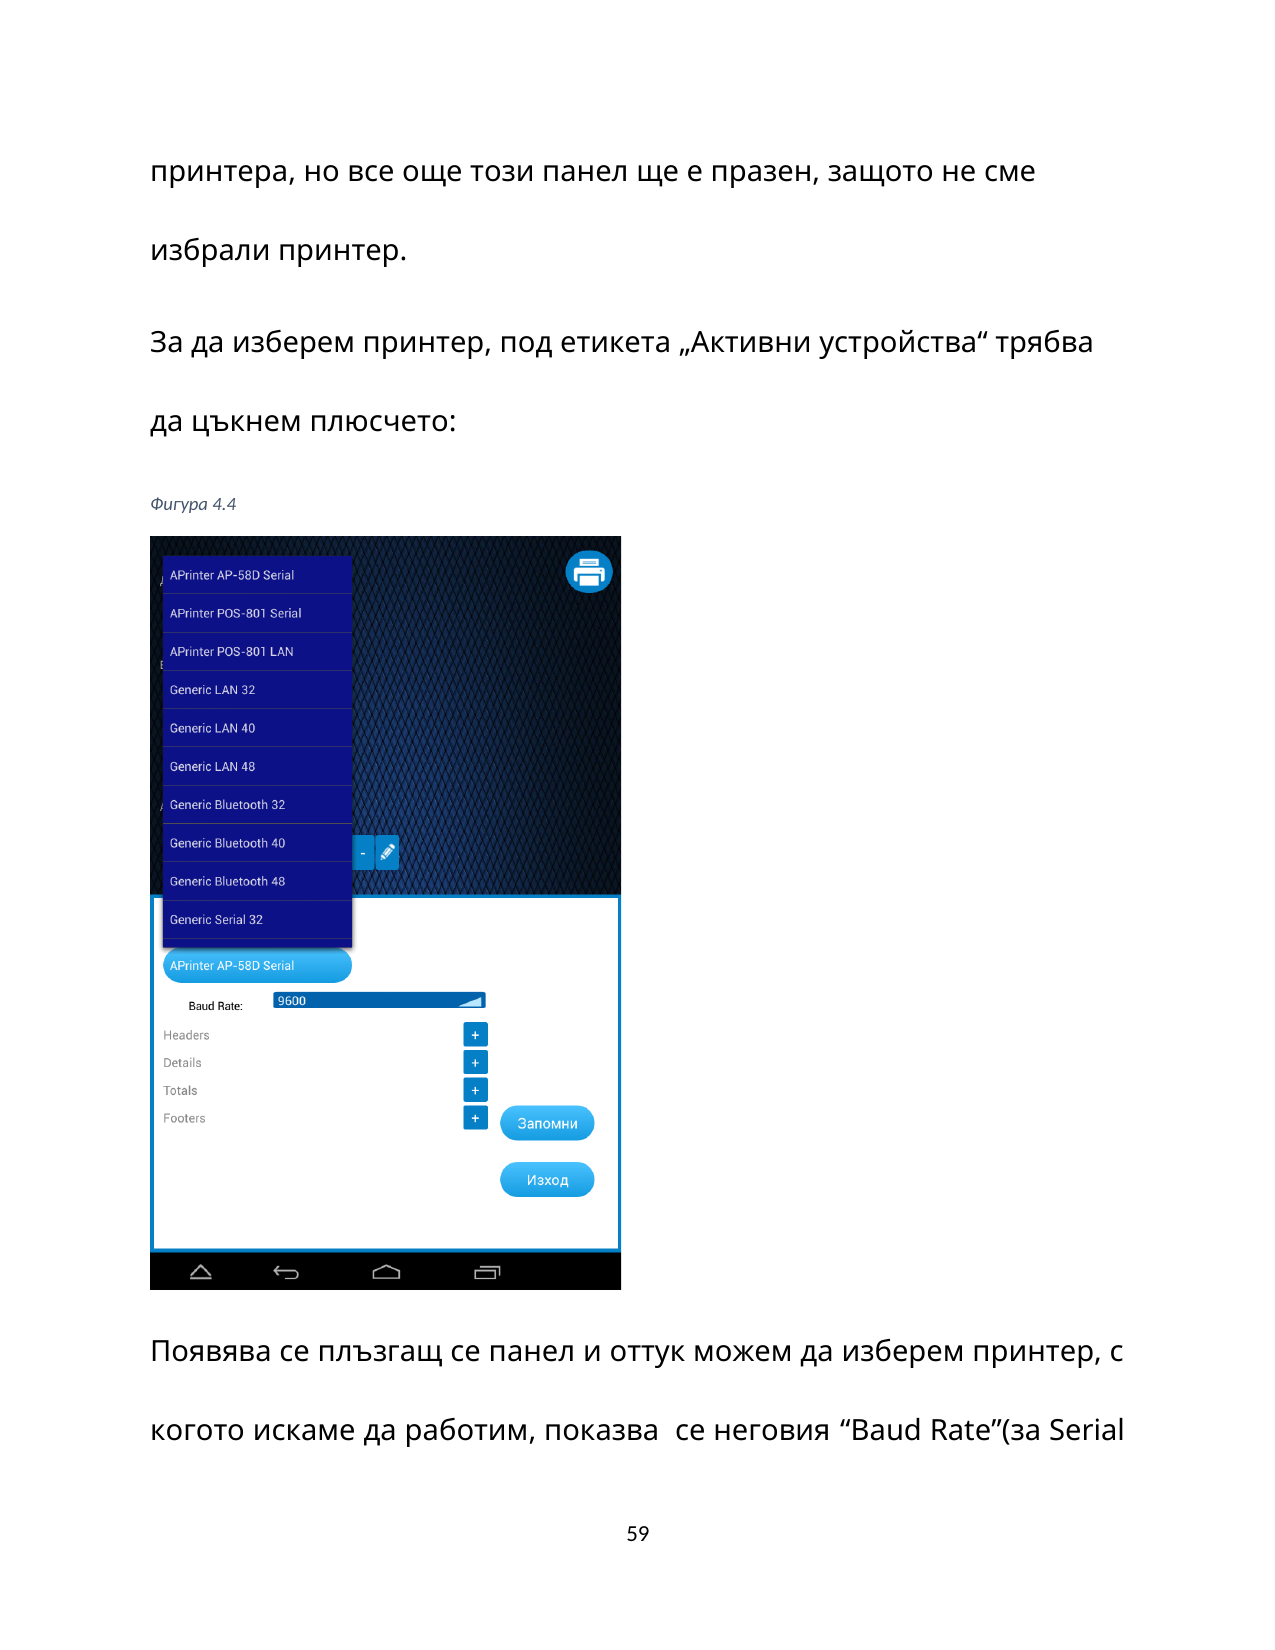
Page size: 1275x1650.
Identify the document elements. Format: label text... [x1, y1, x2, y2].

picture [150, 536, 622, 1290]
text За да изберем принтер, под етикета „Активни устройства“ трябва да цъкнем плюсчето: [150, 321, 1125, 440]
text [150, 1330, 1125, 1449]
text Фигура 4.4 [150, 492, 1125, 515]
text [150, 150, 1125, 269]
